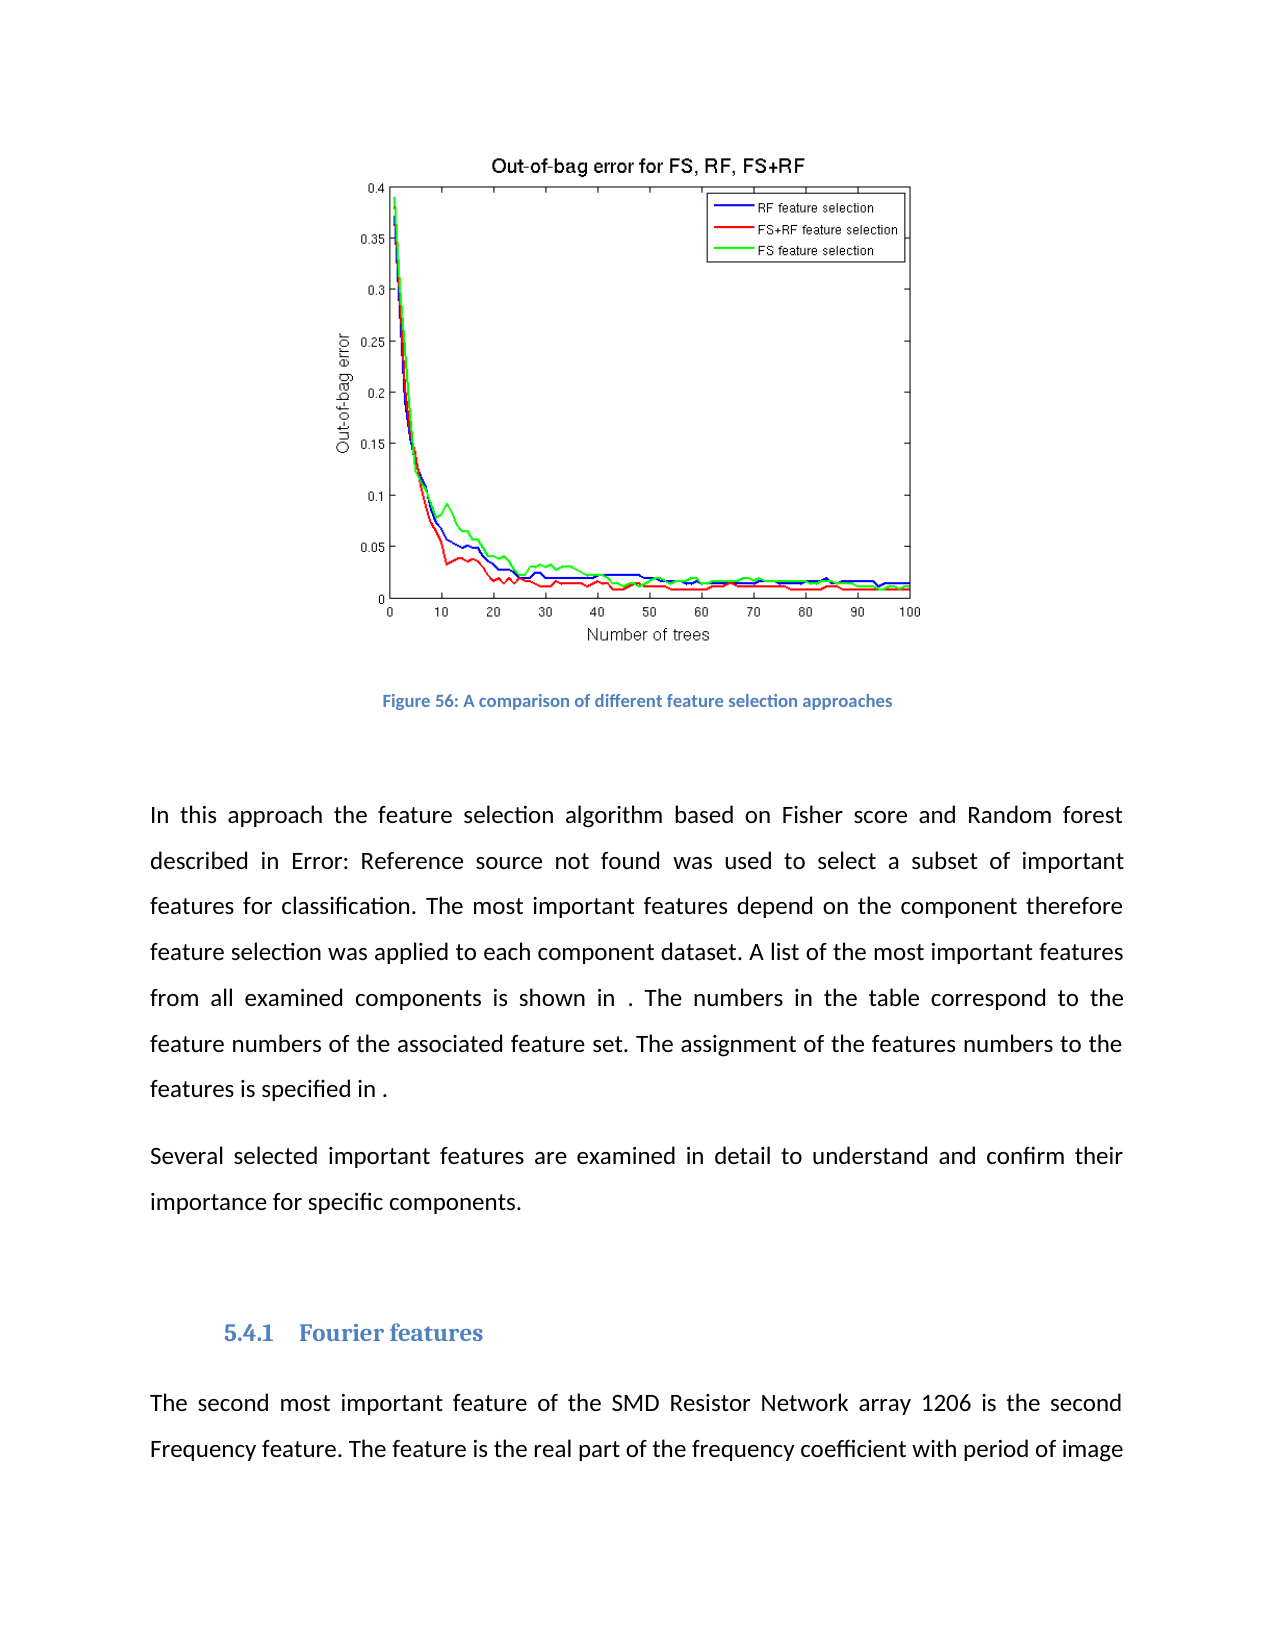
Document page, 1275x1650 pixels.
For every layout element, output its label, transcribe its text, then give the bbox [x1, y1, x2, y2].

text Several selected important features are examined in detail to understand and confirm their importance for specific components. [150, 1140, 1125, 1216]
subtitle Fourier features [224, 1319, 1125, 1348]
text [150, 1387, 1125, 1463]
picture [302, 150, 973, 653]
